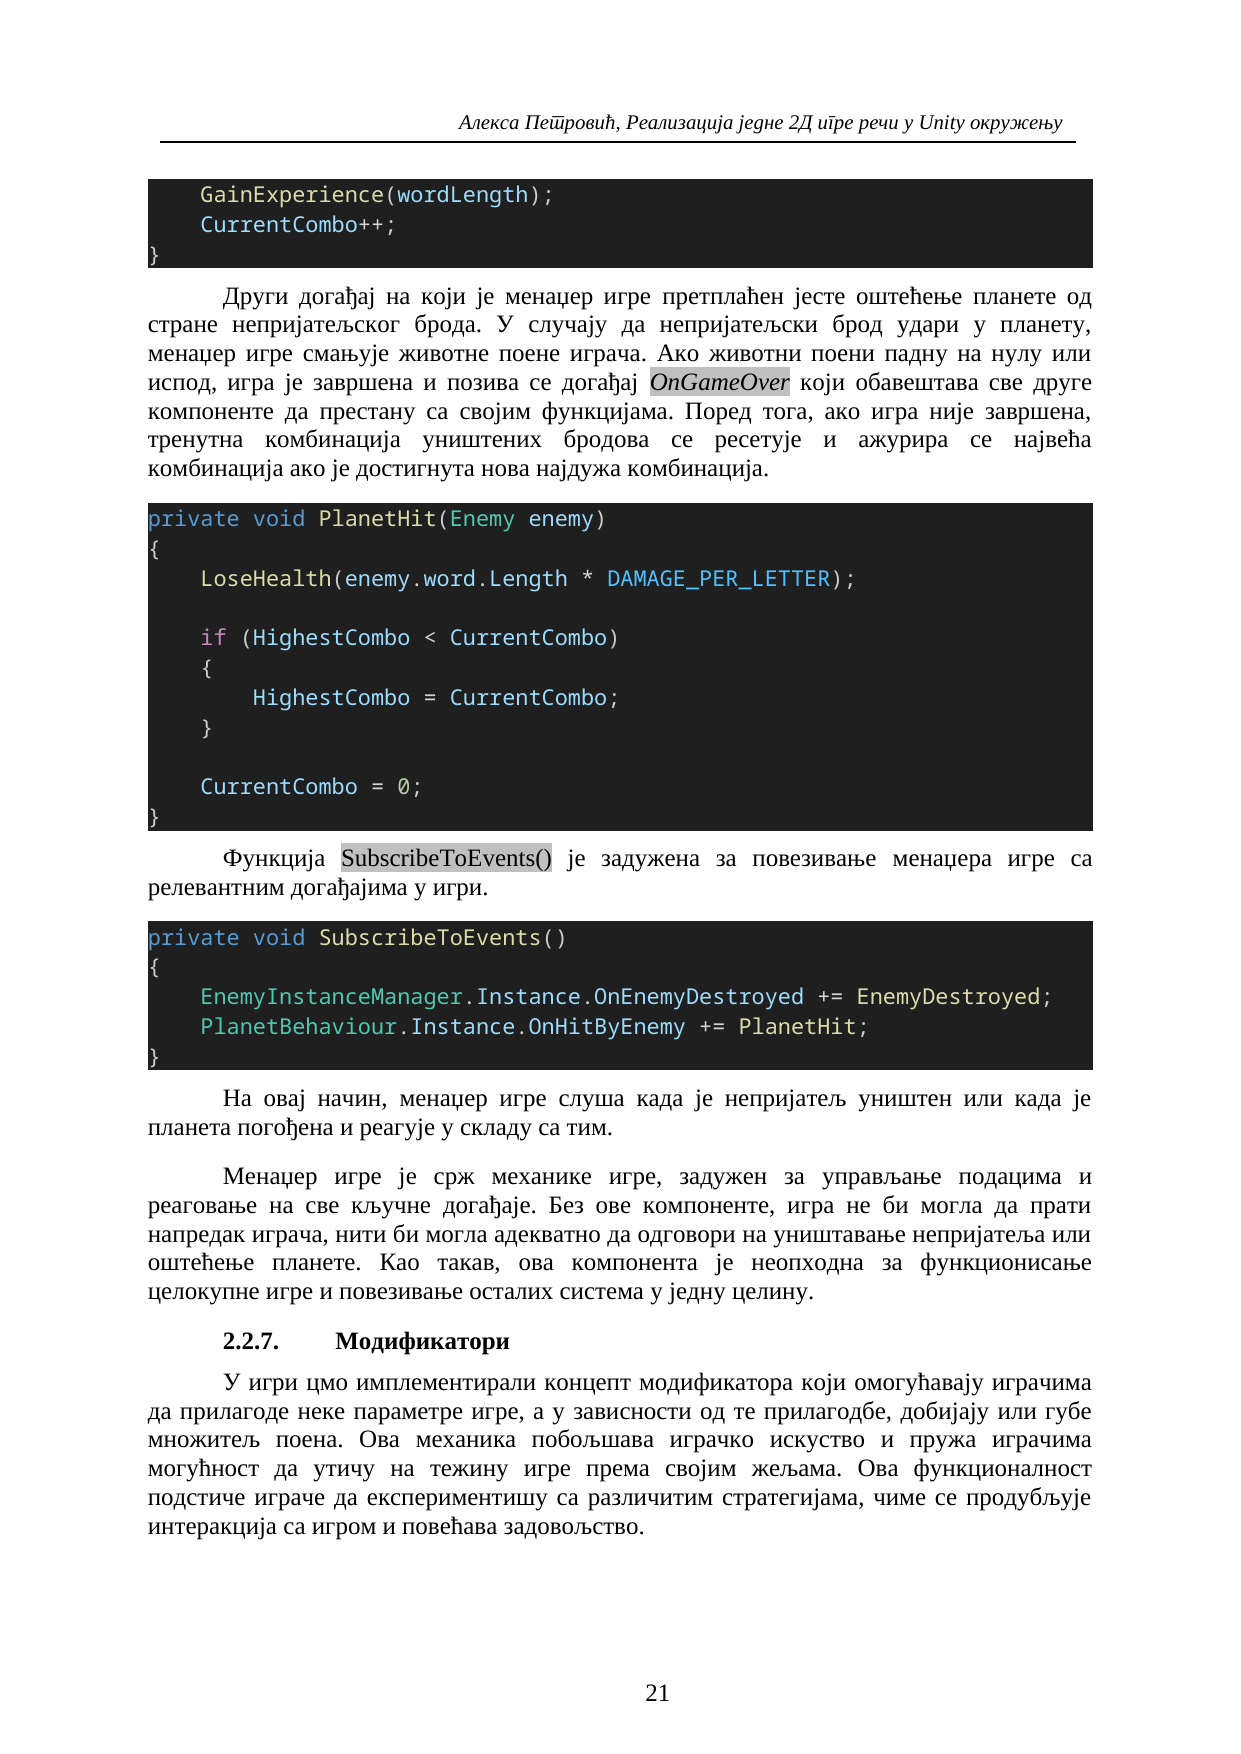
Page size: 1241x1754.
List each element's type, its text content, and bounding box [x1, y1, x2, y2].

text LoseHealth(enemy.word.Length * DAMAGE_PER_LETTER); [148, 562, 1093, 592]
text Функција SubscribeToEvents() је задужена за повезивање менаџера игре са релевантним догађајима у игри. [148, 843, 1093, 901]
text private void SubscribeToEvents() [148, 921, 1093, 951]
text Менаџер игре је срж механике игре, задужен за управљање подацима и реаговање на све кључне догађаје. Без ове компоненте, игра не би могла да прати напредак играча, нити би могла адекватно да одговори на уништавање непријатеља или оштећење планете. Као такав, ова компонента је неопходна за функционисање целокупне игре и повезивање осталих система у једну целину. [148, 1161, 1093, 1305]
text { [148, 533, 1093, 562]
text CurrentCombo++; [148, 209, 1093, 238]
text EnemyInstanceManager.Instance.OnEnemyDestroyed += EnemyDestroyed; [148, 981, 1093, 1011]
text } [148, 801, 1093, 831]
subtitle Модификатори [223, 1326, 1093, 1354]
text У игри цмо имплементирали концепт модификатора који омогућавају играчима да прилагоде неке параметре игре, а у зависности од те прилагодбе, добијају или губе множитељ поена. Ова механика побољшава играчко искуство и пружа играчима могућност да утичу на тежину игре према својим жељама. Ова функционалност подстиче играче да експериментишу са различитим стратегијама, чиме се продубљује интеракција са игром и повећава задовољство. [148, 1367, 1093, 1539]
text if (HighestCombo < CurrentCombo) [148, 622, 1093, 652]
text { [148, 652, 1093, 682]
text На овај начин, менаџер игре слуша када је непријатељ уништен или када је планета погођена и реагује у складу са тим. [148, 1083, 1093, 1140]
text GainExperience(wordLength); [148, 179, 1093, 209]
text PlanetBehaviour.Instance.OnHitByEnemy += PlanetHit; [148, 1011, 1093, 1041]
text HighestCombo = CurrentCombo; [148, 682, 1093, 711]
text Други догађај на који је менаџер игре претплаћен јесте оштећење планете од стране непријатељског брода. У случају да непријатељски брод удари у планету, менаџер игре смањује животне поене играча. Ако животни поени падну на нулу или испод, игра је завршена и позива се догађај OnGameOver који обавештава све друге компоненте да престану са својим функцијама. Поред тога, ако игра није завршена, тренутна комбинација уништених бродова се ресетује и ажурира се највећа комбинација ако је достигнута нова најдужа комбинација. [148, 281, 1093, 482]
text CurrentCombo = 0; [148, 771, 1093, 801]
text private void PlanetHit(Enemy enemy) [148, 503, 1093, 533]
text { [148, 951, 1093, 981]
text } [148, 1041, 1093, 1070]
text } [148, 711, 1093, 741]
text } [148, 238, 1093, 268]
